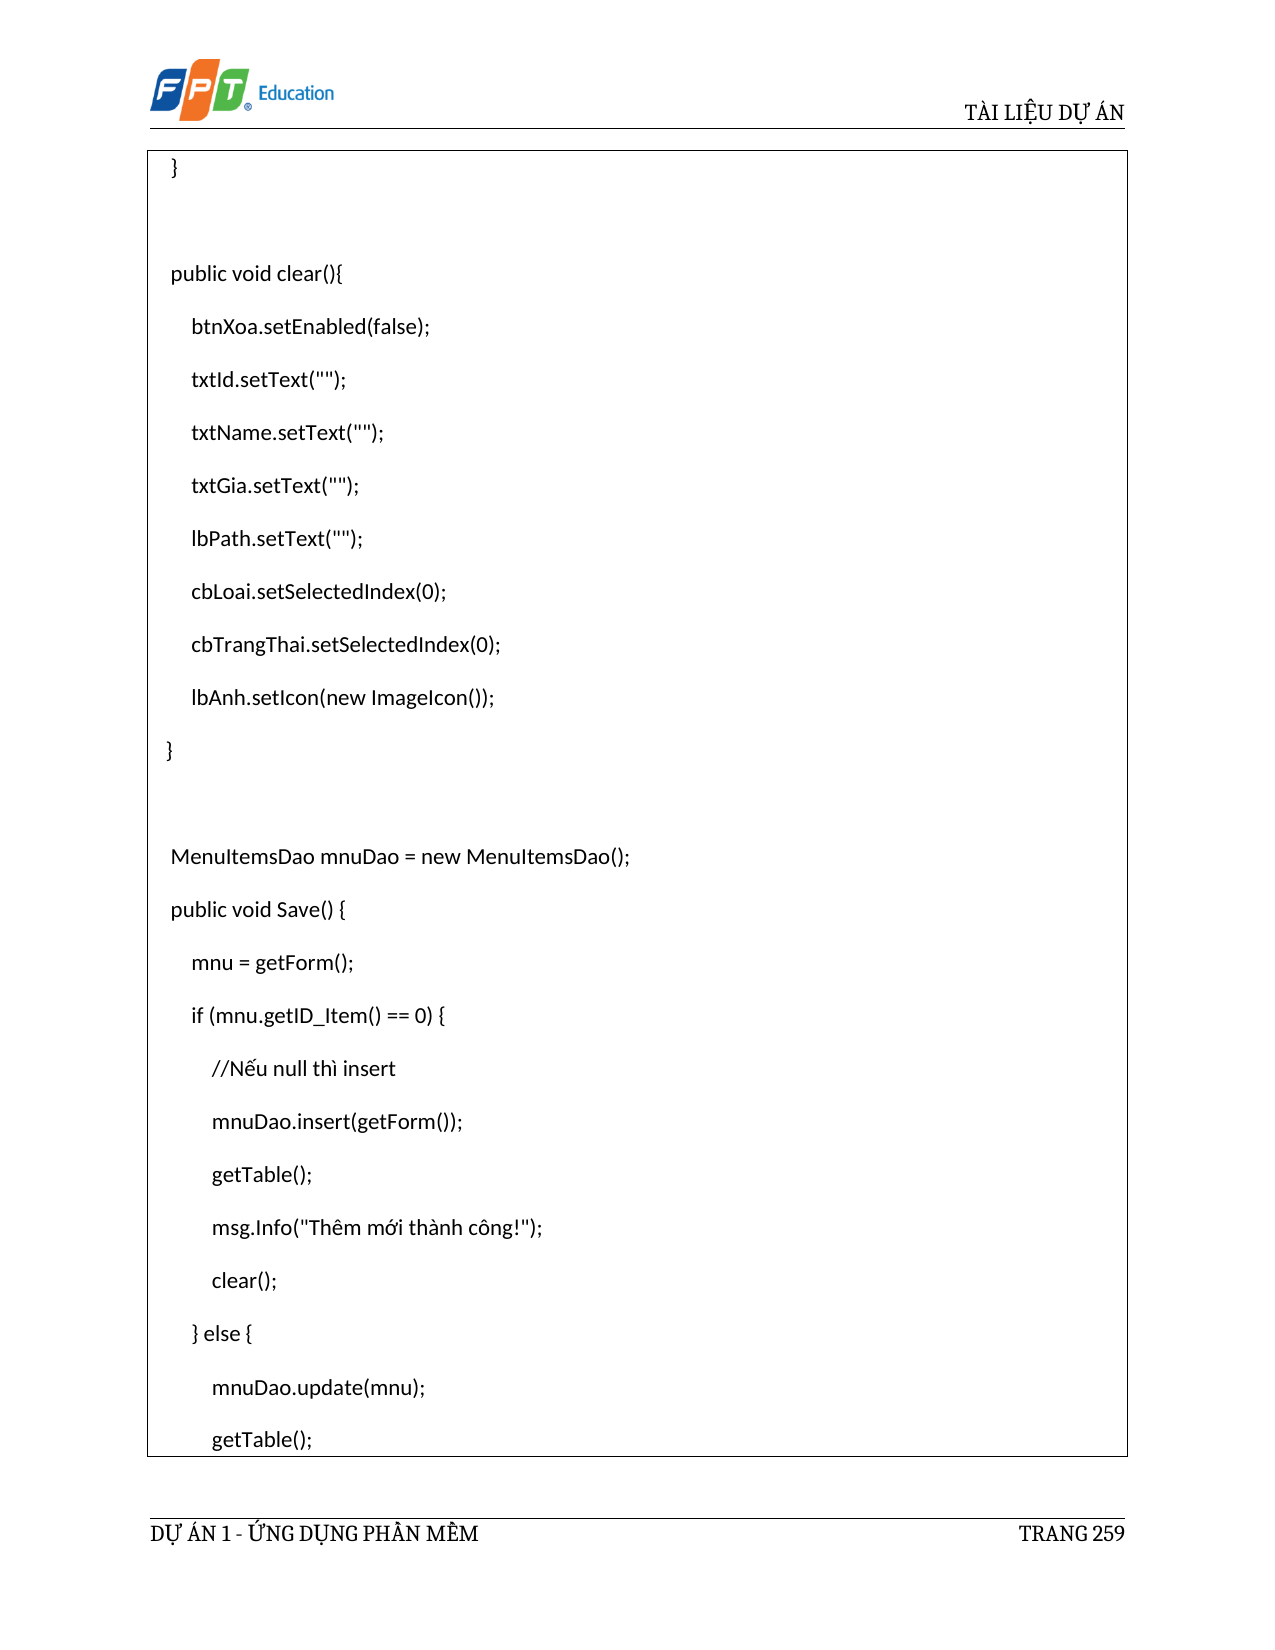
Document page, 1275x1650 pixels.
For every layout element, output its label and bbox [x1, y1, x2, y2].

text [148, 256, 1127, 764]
picture [150, 59, 336, 121]
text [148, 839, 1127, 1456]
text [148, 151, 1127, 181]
